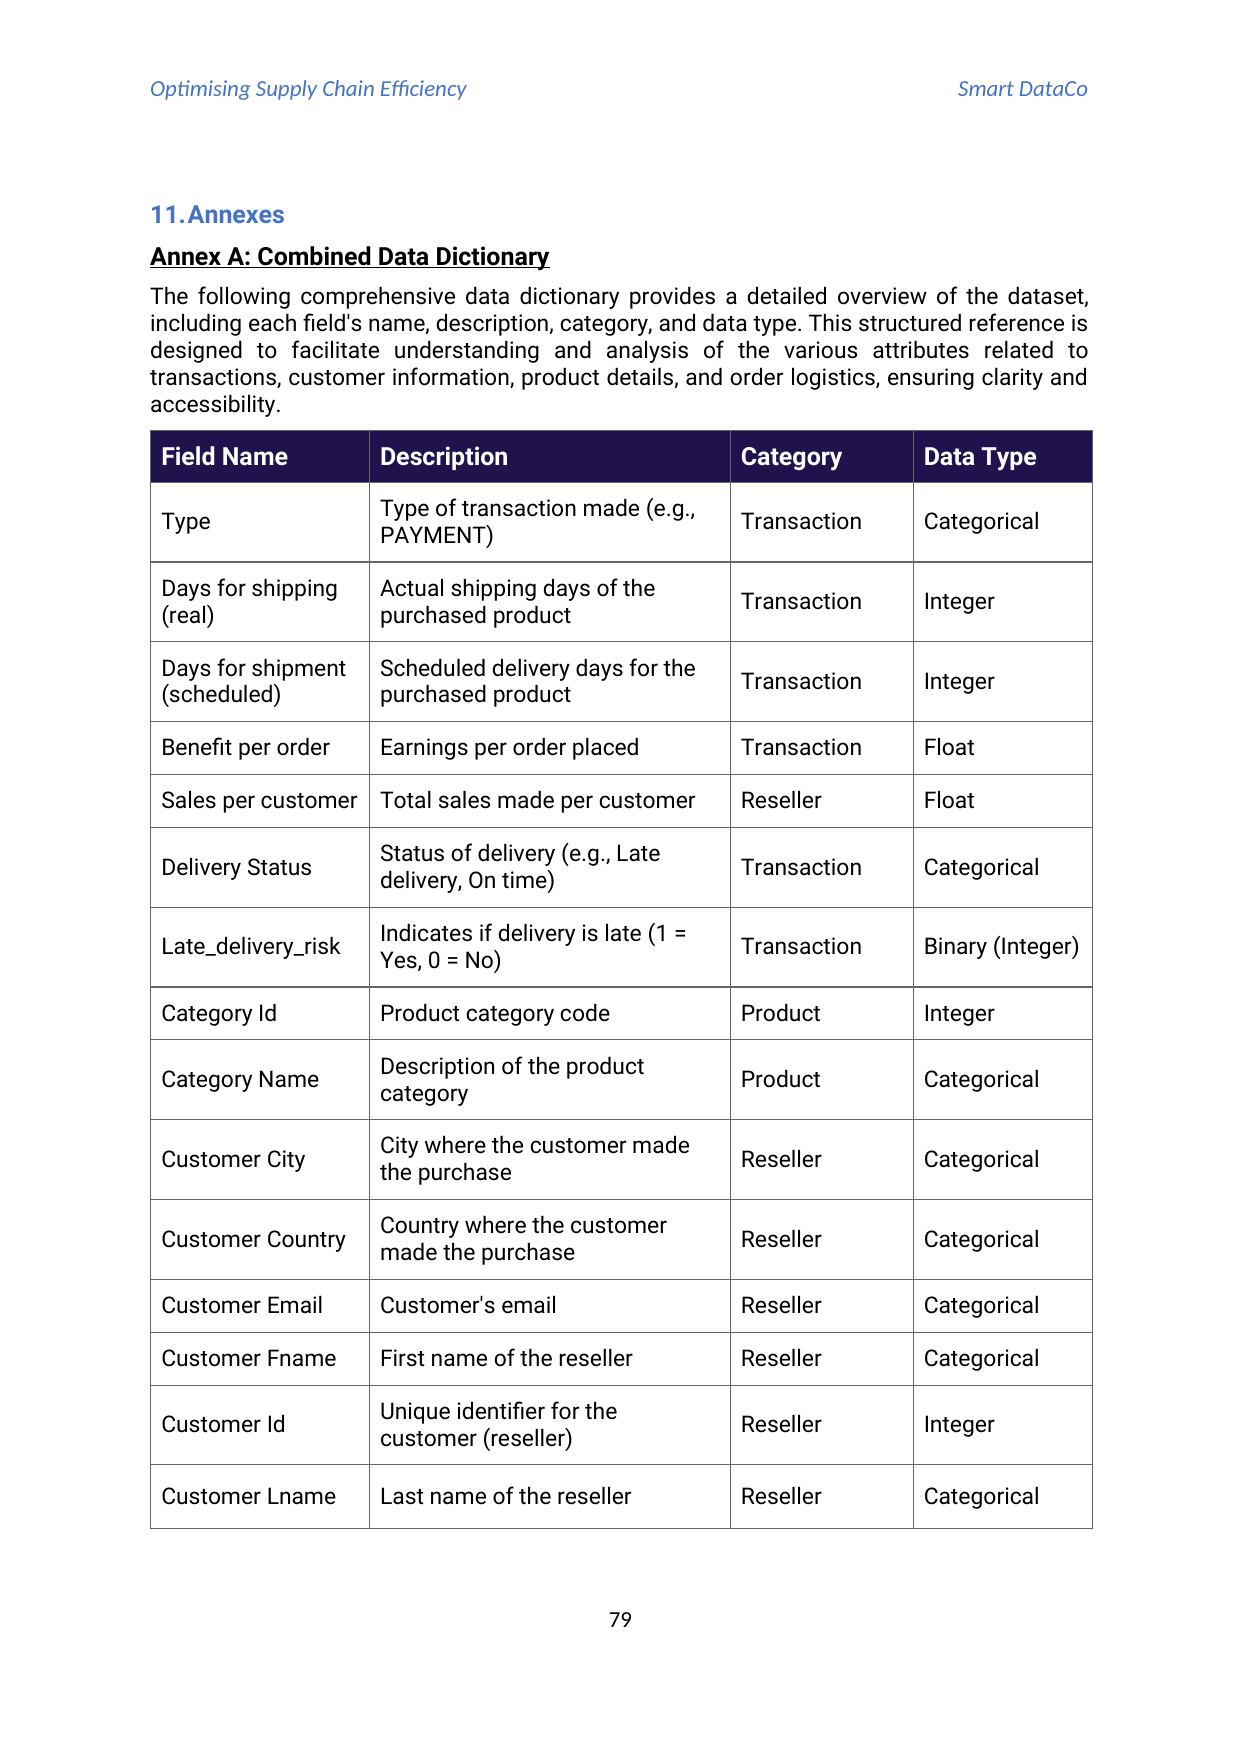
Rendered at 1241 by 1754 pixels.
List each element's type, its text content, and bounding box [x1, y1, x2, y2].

table_cell Categorical [914, 1333, 1092, 1384]
table_cell Integer [914, 988, 1092, 1039]
table_cell Product category code [370, 988, 730, 1039]
table_cell Total sales made per customer [370, 775, 730, 827]
table_cell Product [731, 988, 913, 1039]
table_cell Binary (Integer) [914, 908, 1092, 986]
table_cell Categorical [914, 1120, 1092, 1199]
text The following comprehensive data dictionary provides a detailed overview of the dataset, including each field's name, description, category, and data type. This structured reference is designed to facilitate understanding and analysis of the various attributes related to transactions, customer information, product details, and order logistics, ensuring clarity and accessibility. [150, 283, 1090, 418]
table_cell Customer City [151, 1120, 369, 1199]
table_cell Days for shipment (scheduled) [151, 642, 369, 721]
table_cell Earnings per order placed [370, 722, 730, 774]
table_cell Late_delivery_risk [151, 908, 369, 986]
table_cell Transaction [731, 483, 913, 561]
table_cell Transaction [731, 908, 913, 986]
text Annex A: Combined Data Dictionary [150, 242, 1090, 271]
table_cell Transaction [731, 563, 913, 641]
table_cell Description of the product category [370, 1040, 730, 1119]
table_cell Categorical [914, 1465, 1092, 1528]
table_cell Reseller [731, 1120, 913, 1199]
table_cell Category Name [151, 1040, 369, 1119]
table_cell Float [914, 775, 1092, 827]
table_cell Reseller [731, 1280, 913, 1332]
table_cell Last name of the reseller [370, 1465, 730, 1528]
table_cell Product [731, 1040, 913, 1119]
table_cell Country where the customer made the purchase [370, 1200, 730, 1279]
table_cell Customer Email [151, 1280, 369, 1332]
table_cell Indicates if delivery is late (1 = Yes, 0 = No) [370, 908, 730, 986]
table_cell Type of transaction made (e.g., PAYMENT) [370, 483, 730, 561]
table_cell Integer [914, 642, 1092, 721]
table_header Description [370, 431, 730, 482]
table_cell Reseller [731, 1465, 913, 1528]
table_header Field Name [151, 431, 369, 482]
table_cell Reseller [731, 1333, 913, 1384]
table_cell Transaction [731, 722, 913, 774]
table_cell Categorical [914, 483, 1092, 561]
subtitle Annexes [150, 200, 1090, 229]
table_cell Days for shipping (real) [151, 563, 369, 641]
table_header Category [731, 431, 913, 482]
table_cell Transaction [731, 828, 913, 907]
table_cell City where the customer made the purchase [370, 1120, 730, 1199]
table_cell Categorical [914, 828, 1092, 907]
table_cell First name of the reseller [370, 1333, 730, 1384]
table_cell Type [151, 483, 369, 561]
table_cell Customer Country [151, 1200, 369, 1279]
table_cell Reseller [731, 1200, 913, 1279]
table_cell Customer Lname [151, 1465, 369, 1528]
table_cell Sales per customer [151, 775, 369, 827]
table_header Data Type [914, 431, 1092, 482]
table_cell Customer's email [370, 1280, 730, 1332]
table_cell Integer [914, 1386, 1092, 1464]
table_cell Categorical [914, 1200, 1092, 1279]
table_cell Categorical [914, 1040, 1092, 1119]
table_cell Delivery Status [151, 828, 369, 907]
table_cell Reseller [731, 1386, 913, 1464]
table_cell Customer Fname [151, 1333, 369, 1384]
table_cell Scheduled delivery days for the purchased product [370, 642, 730, 721]
table_cell Float [914, 722, 1092, 774]
table_cell Unique identifier for the customer (reseller) [370, 1386, 730, 1464]
table_cell Benefit per order [151, 722, 369, 774]
table_cell Status of delivery (e.g., Late delivery, On time) [370, 828, 730, 907]
table_cell Integer [914, 563, 1092, 641]
table_cell Actual shipping days of the purchased product [370, 563, 730, 641]
table_cell Reseller [731, 775, 913, 827]
table_cell Category Id [151, 988, 369, 1039]
table_cell Categorical [914, 1280, 1092, 1332]
table_cell Transaction [731, 642, 913, 721]
table_cell Customer Id [151, 1386, 369, 1464]
